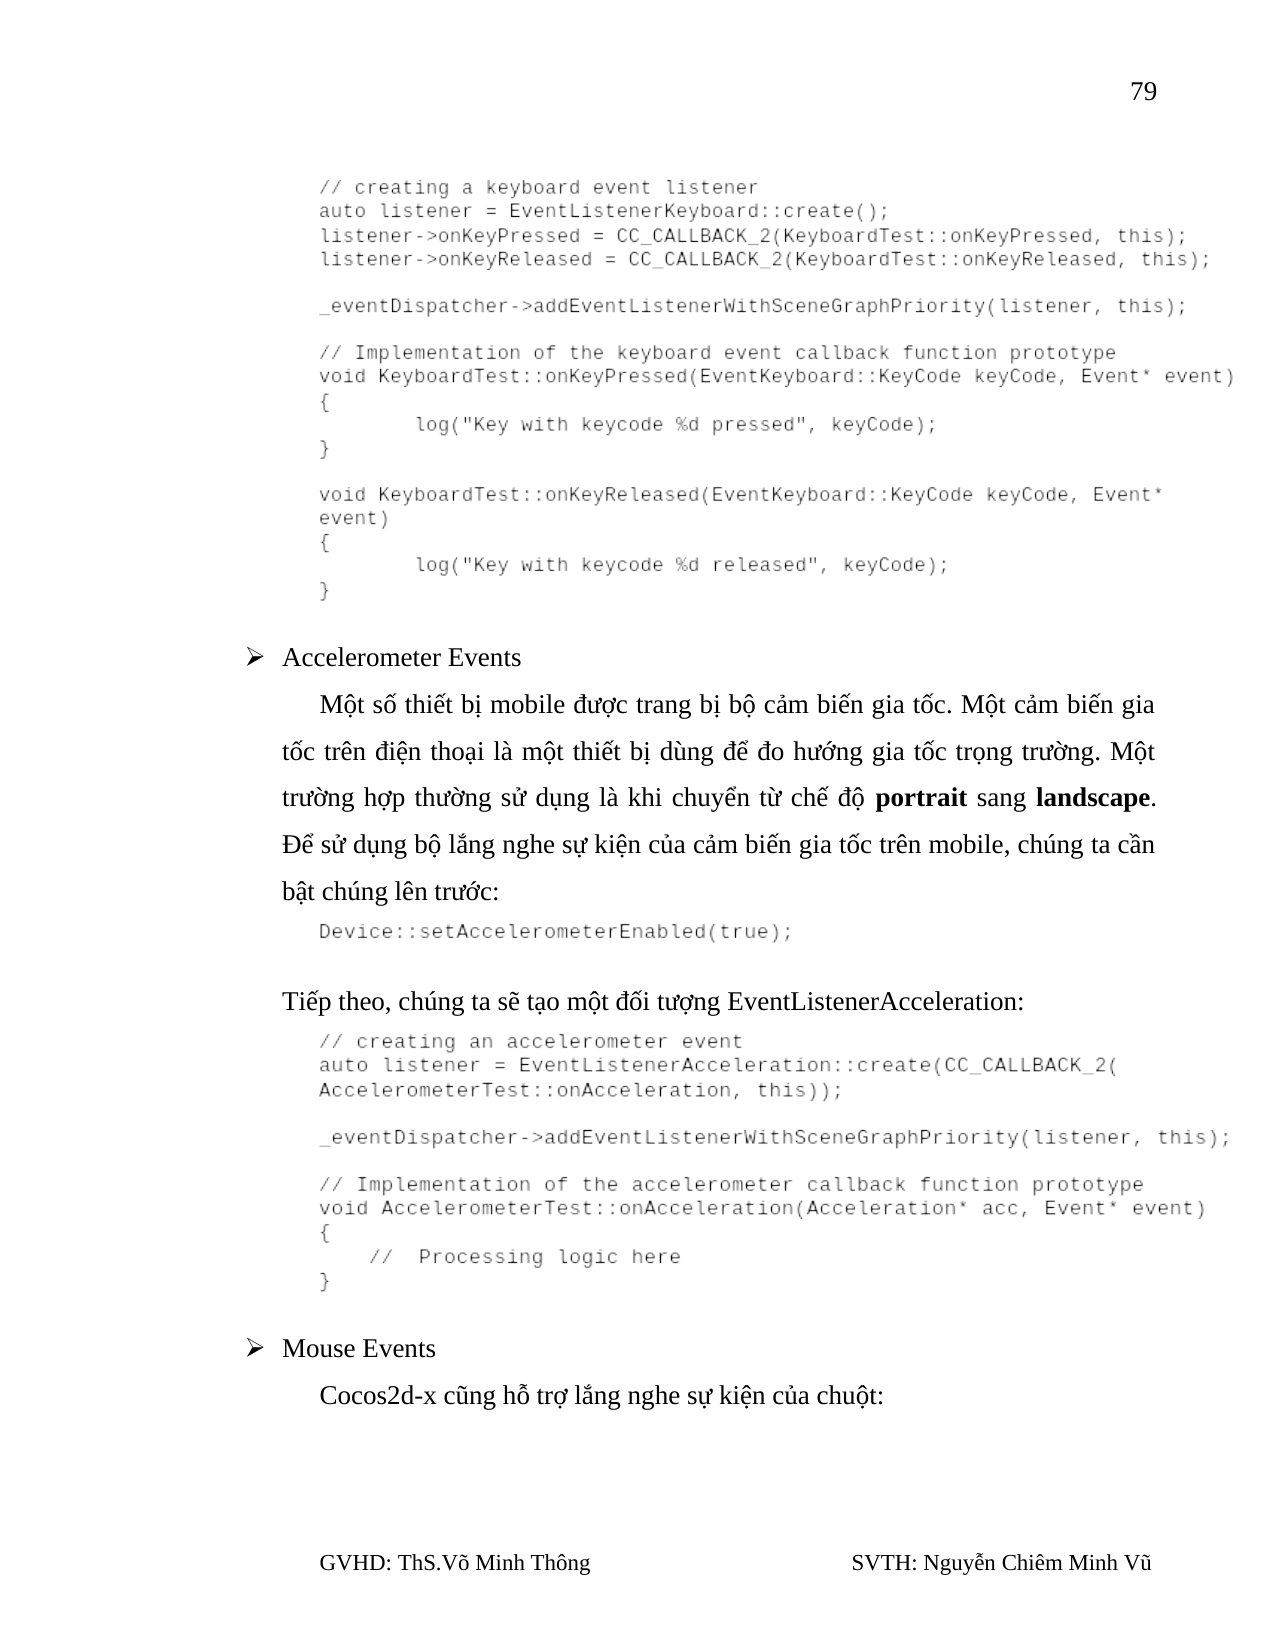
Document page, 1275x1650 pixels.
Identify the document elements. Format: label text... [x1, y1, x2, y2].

text Một số thiết bị mobile được trang bị bộ cảm biến gia tốc. Một cảm biến gia tốc trên điện thoại là một thiết bị dùng để đo hướng gia tốc trọng trường. Một trường hợp thường sử dụng là khi chuyển từ chế độ portrait sang landscape. Để sử dụng bộ lắng nghe sự kiện của cảm biến gia tốc trên mobile, chúng ta cần bật chúng lên trước: [282, 688, 1157, 906]
text Cocos2d-x cũng hỗ trợ lắng nghe sự kiện của chuột: [282, 1379, 1157, 1410]
list Mouse Events [244, 1332, 1157, 1363]
text Tiếp theo, chúng ta sẽ tạo một đối tượng EventListenerAcceleration: [282, 921, 1157, 1016]
list Accelerometer Events [244, 641, 1157, 672]
